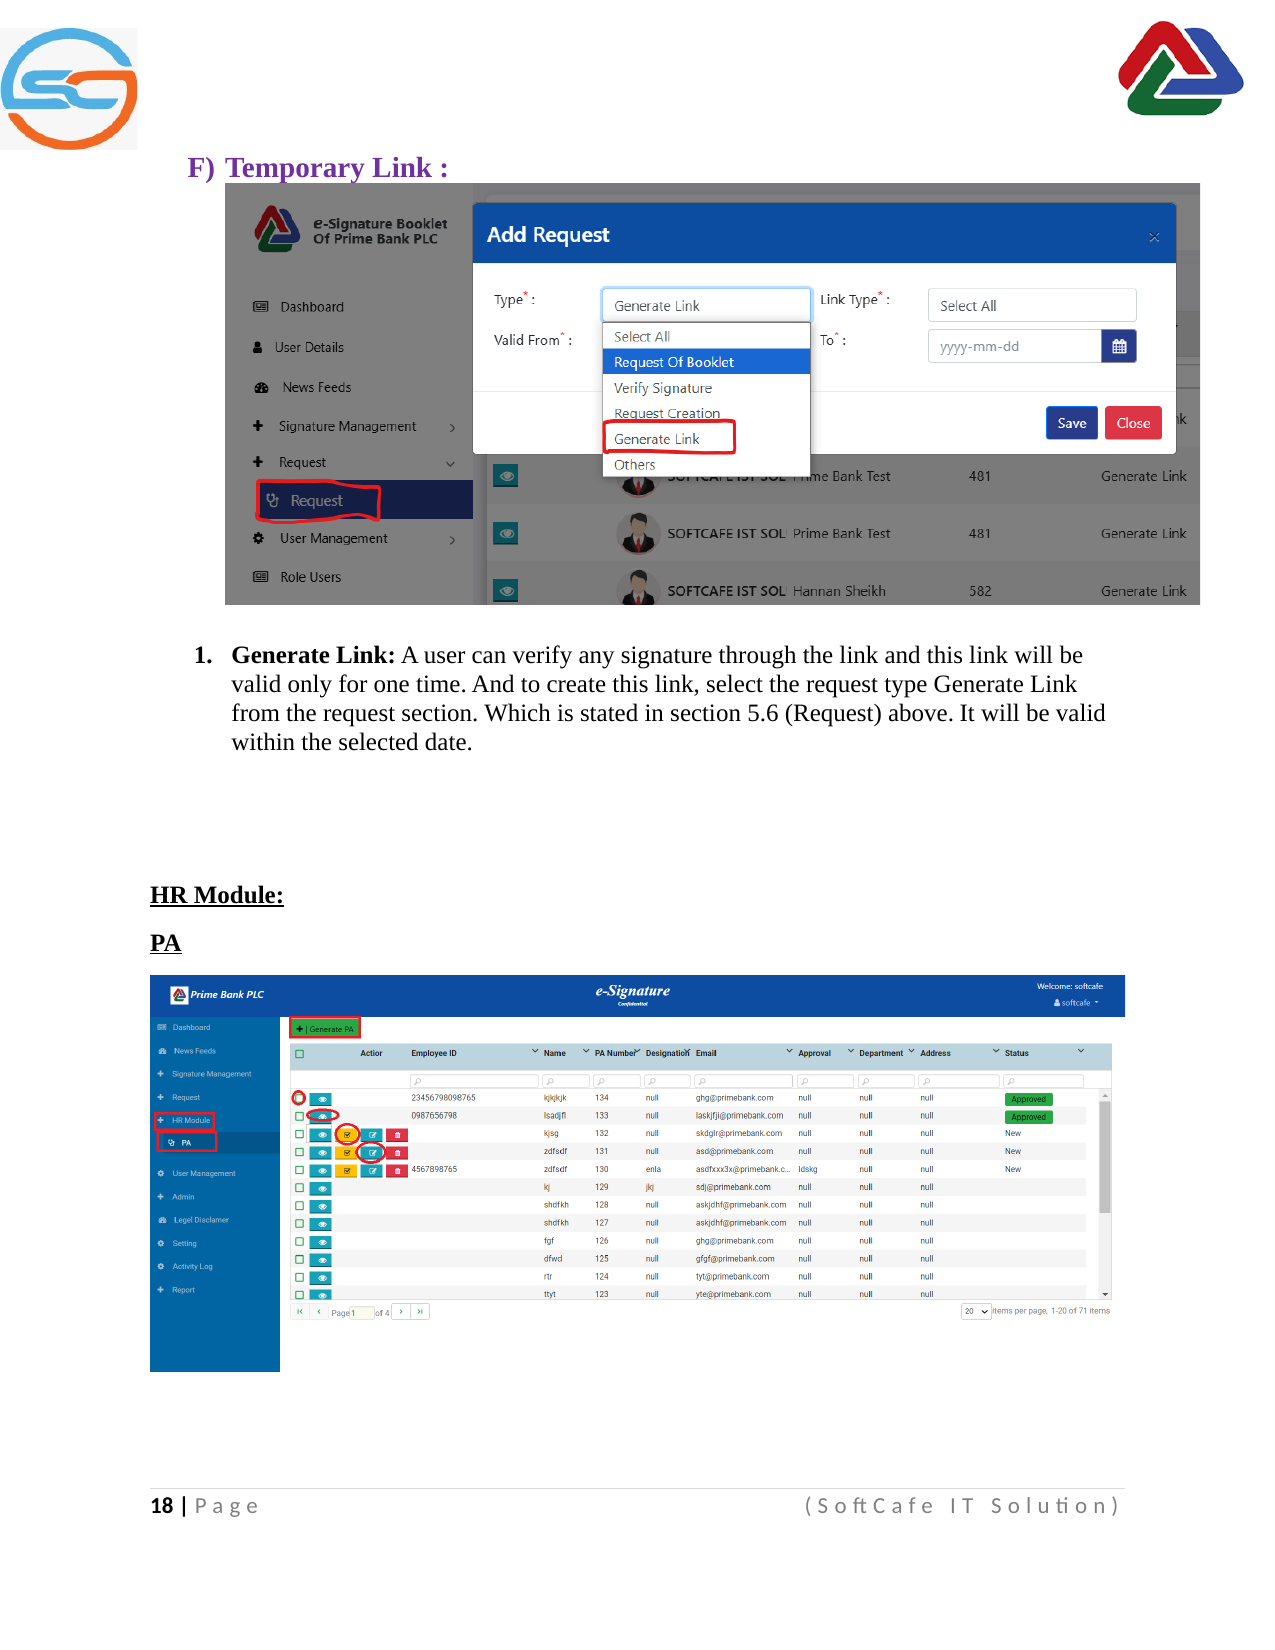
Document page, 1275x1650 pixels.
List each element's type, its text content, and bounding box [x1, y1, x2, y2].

text PA [150, 928, 1125, 957]
picture [150, 975, 1125, 1372]
picture [1088, 7, 1269, 139]
picture [225, 183, 1200, 605]
list Temporary Link : [187, 150, 1125, 183]
list Generate Link: A user can verify any signature through the link and this link will be valid only for one time. And to create this link, select the request type Generate Link from the request section. Which is stated in section 5.6 (Request) above. It will be valid within the selected date. [194, 640, 1125, 756]
picture [0, 28, 138, 150]
text HR Module: [150, 880, 1125, 909]
